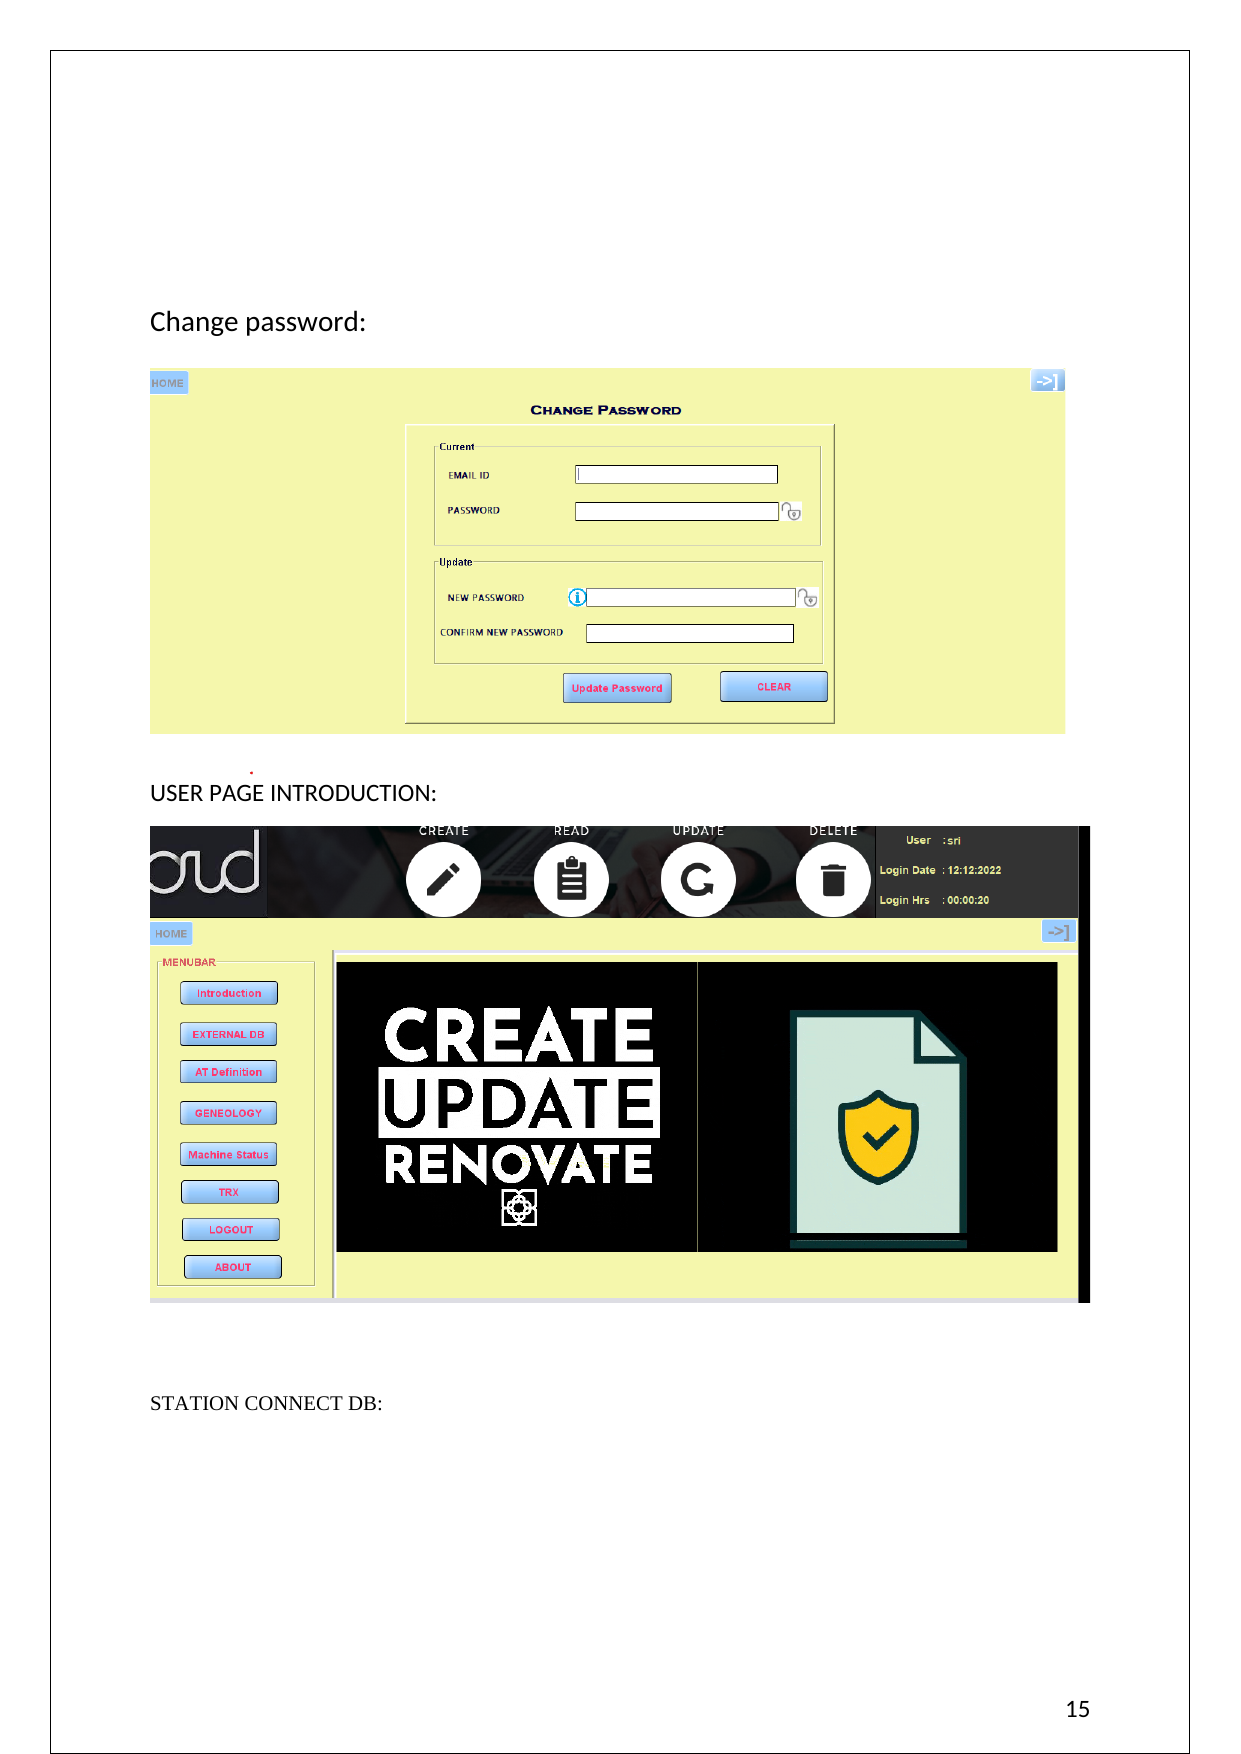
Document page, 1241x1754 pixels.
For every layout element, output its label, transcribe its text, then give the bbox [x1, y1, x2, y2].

picture [150, 826, 1091, 1303]
subtitle Change password: [150, 303, 1090, 339]
subtitle STATION CONNECT DB: [150, 1391, 1090, 1415]
picture [150, 368, 1066, 775]
